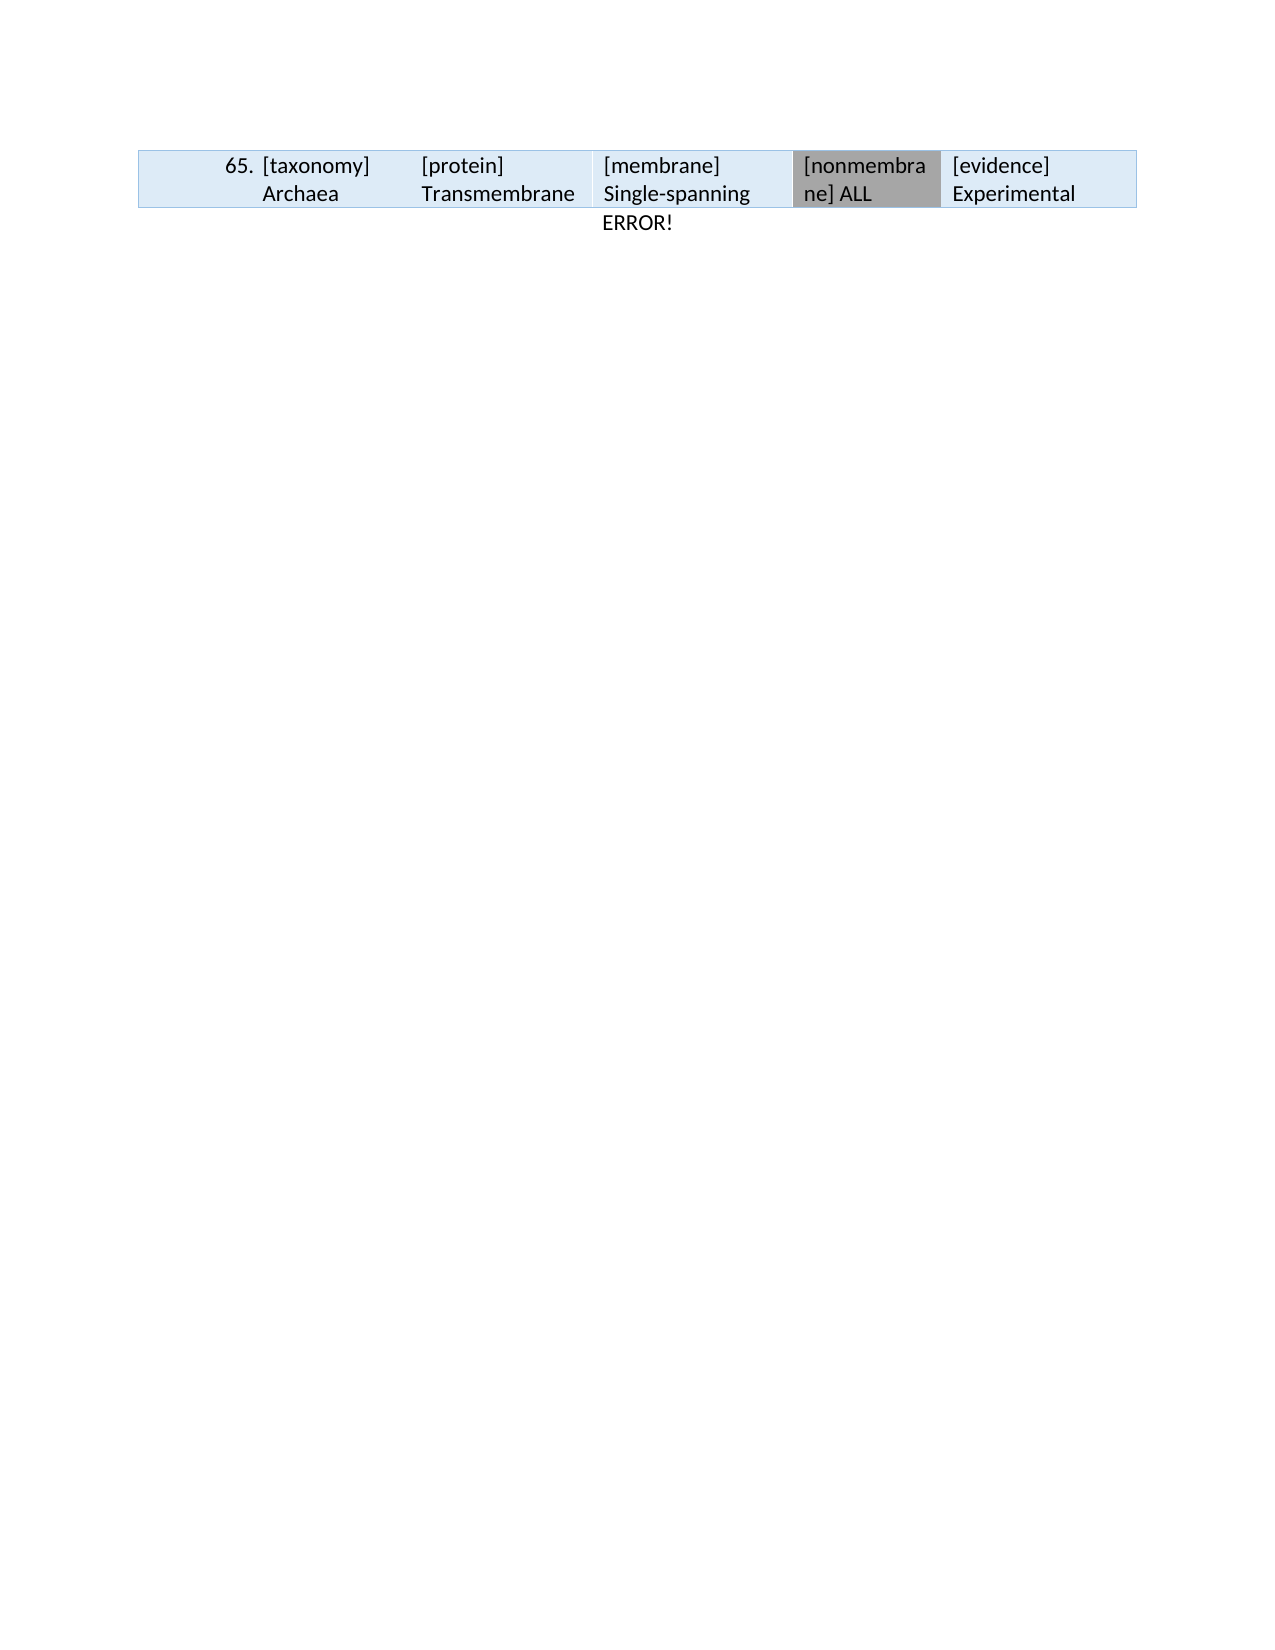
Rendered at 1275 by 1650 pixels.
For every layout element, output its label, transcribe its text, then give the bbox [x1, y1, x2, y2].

table_header [evidence] Experimental [941, 151, 1113, 207]
table_header [1113, 151, 1136, 207]
table_header [membrane] Single-spanning [593, 151, 792, 207]
table_header [nonmembrane] ALL [793, 151, 941, 207]
table_header [taxonomy] Archaea [139, 151, 410, 207]
table_header [protein] Transmembrane [410, 151, 592, 207]
text ERROR! [150, 208, 1125, 236]
